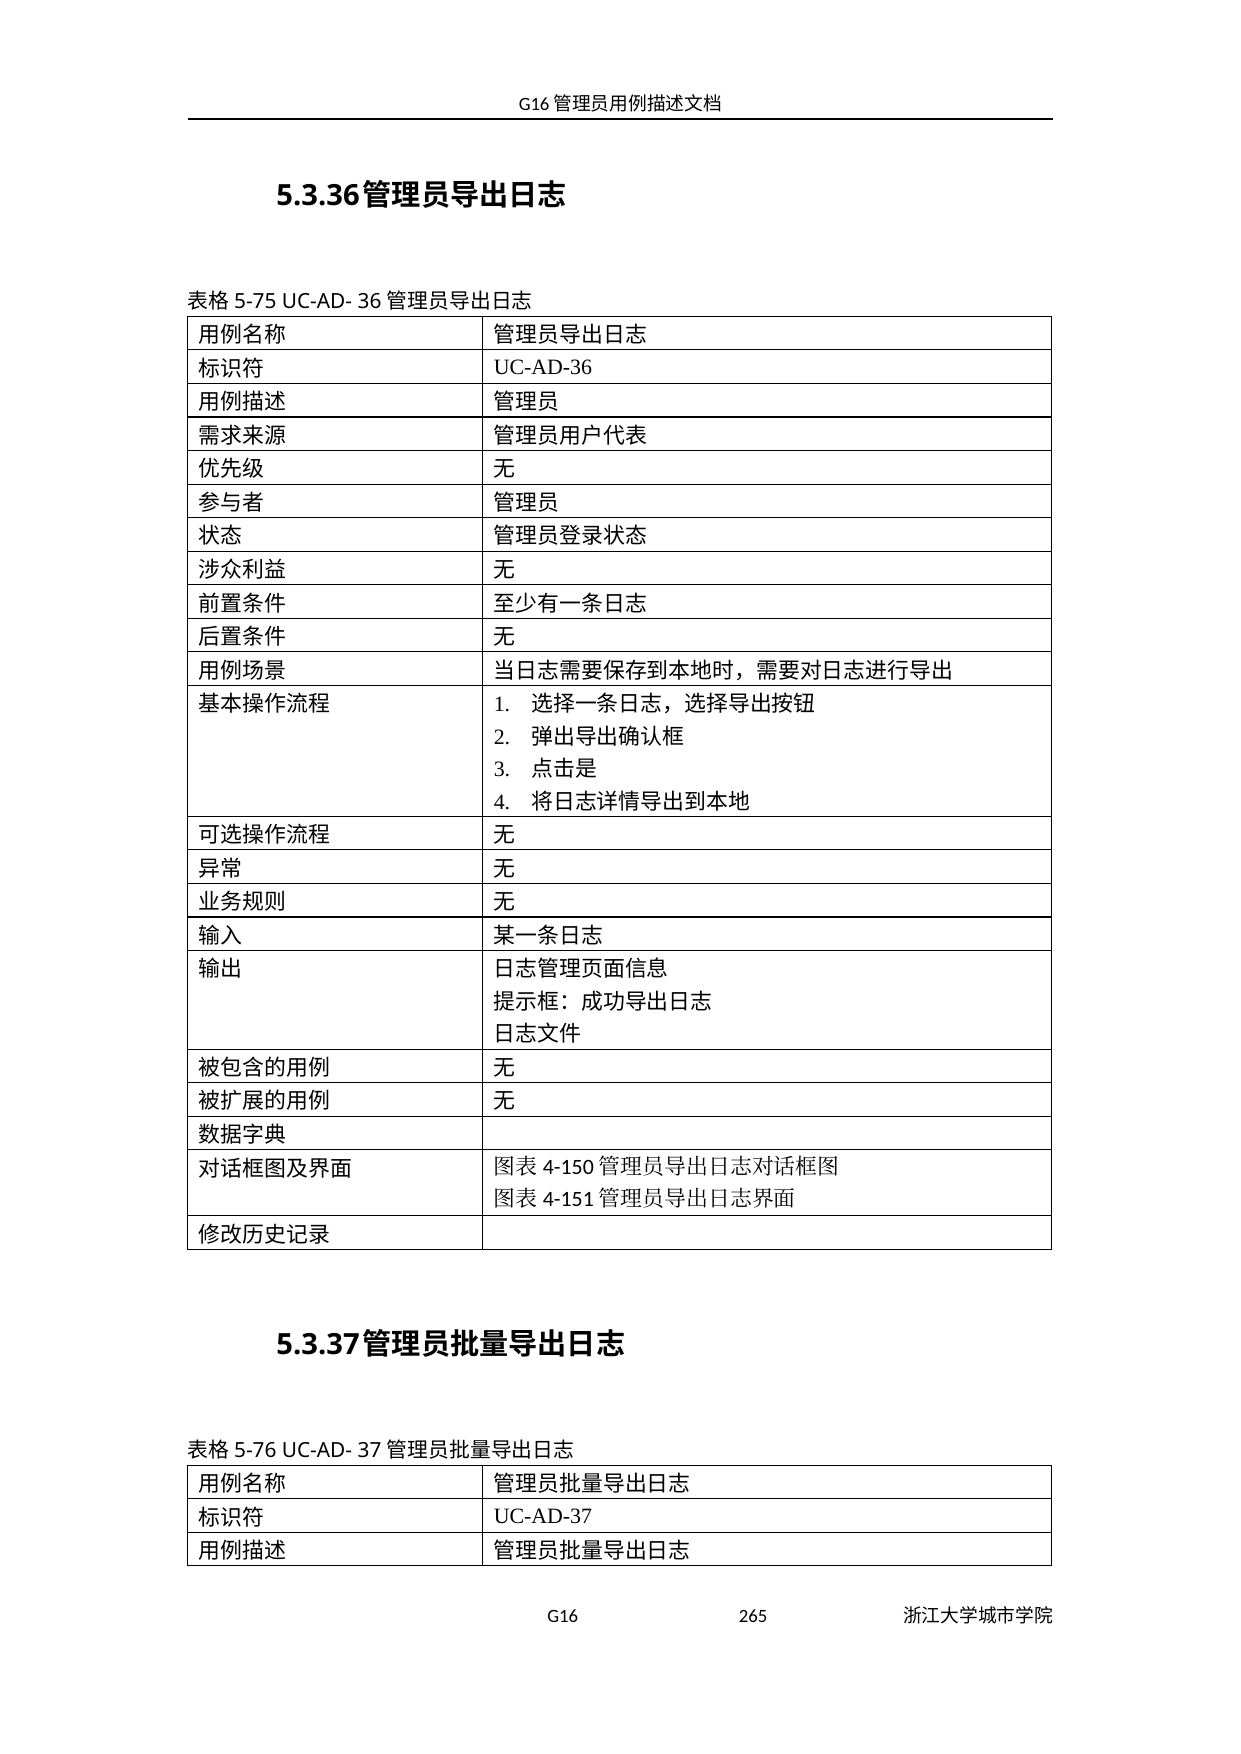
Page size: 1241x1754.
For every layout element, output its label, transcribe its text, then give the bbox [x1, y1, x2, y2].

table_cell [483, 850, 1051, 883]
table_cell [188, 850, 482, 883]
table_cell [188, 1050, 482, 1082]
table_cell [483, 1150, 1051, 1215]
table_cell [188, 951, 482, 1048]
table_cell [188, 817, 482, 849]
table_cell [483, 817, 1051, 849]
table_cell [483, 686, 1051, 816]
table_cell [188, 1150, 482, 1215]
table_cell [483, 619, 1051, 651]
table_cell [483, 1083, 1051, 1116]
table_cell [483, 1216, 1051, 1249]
subtitle 管理员导出日志 [276, 160, 1053, 225]
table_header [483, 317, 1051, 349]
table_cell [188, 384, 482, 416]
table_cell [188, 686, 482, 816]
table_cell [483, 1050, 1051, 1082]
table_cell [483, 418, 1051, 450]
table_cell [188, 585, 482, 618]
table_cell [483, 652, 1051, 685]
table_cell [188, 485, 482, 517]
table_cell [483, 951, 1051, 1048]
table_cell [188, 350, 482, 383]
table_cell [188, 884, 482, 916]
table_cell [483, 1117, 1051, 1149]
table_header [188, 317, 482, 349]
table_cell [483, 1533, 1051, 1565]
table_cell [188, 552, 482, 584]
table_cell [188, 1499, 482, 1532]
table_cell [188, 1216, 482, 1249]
subtitle 管理员批量导出日志 [276, 1309, 1053, 1374]
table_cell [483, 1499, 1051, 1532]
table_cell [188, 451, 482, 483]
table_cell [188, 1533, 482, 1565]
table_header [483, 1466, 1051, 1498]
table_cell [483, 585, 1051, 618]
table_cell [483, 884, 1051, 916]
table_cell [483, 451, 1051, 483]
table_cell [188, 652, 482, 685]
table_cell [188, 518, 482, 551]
text 表格 5-75 UC-AD- 36 管理员导出日志 [187, 283, 1053, 316]
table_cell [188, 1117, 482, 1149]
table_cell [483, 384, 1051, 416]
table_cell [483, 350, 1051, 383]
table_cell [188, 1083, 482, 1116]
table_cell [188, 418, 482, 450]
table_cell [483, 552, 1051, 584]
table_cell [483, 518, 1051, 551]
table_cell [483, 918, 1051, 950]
text 表格 5-76 UC-AD- 37 管理员批量导出日志 [187, 1432, 1053, 1465]
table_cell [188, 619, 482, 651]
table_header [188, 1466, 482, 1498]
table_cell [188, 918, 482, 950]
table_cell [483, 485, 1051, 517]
